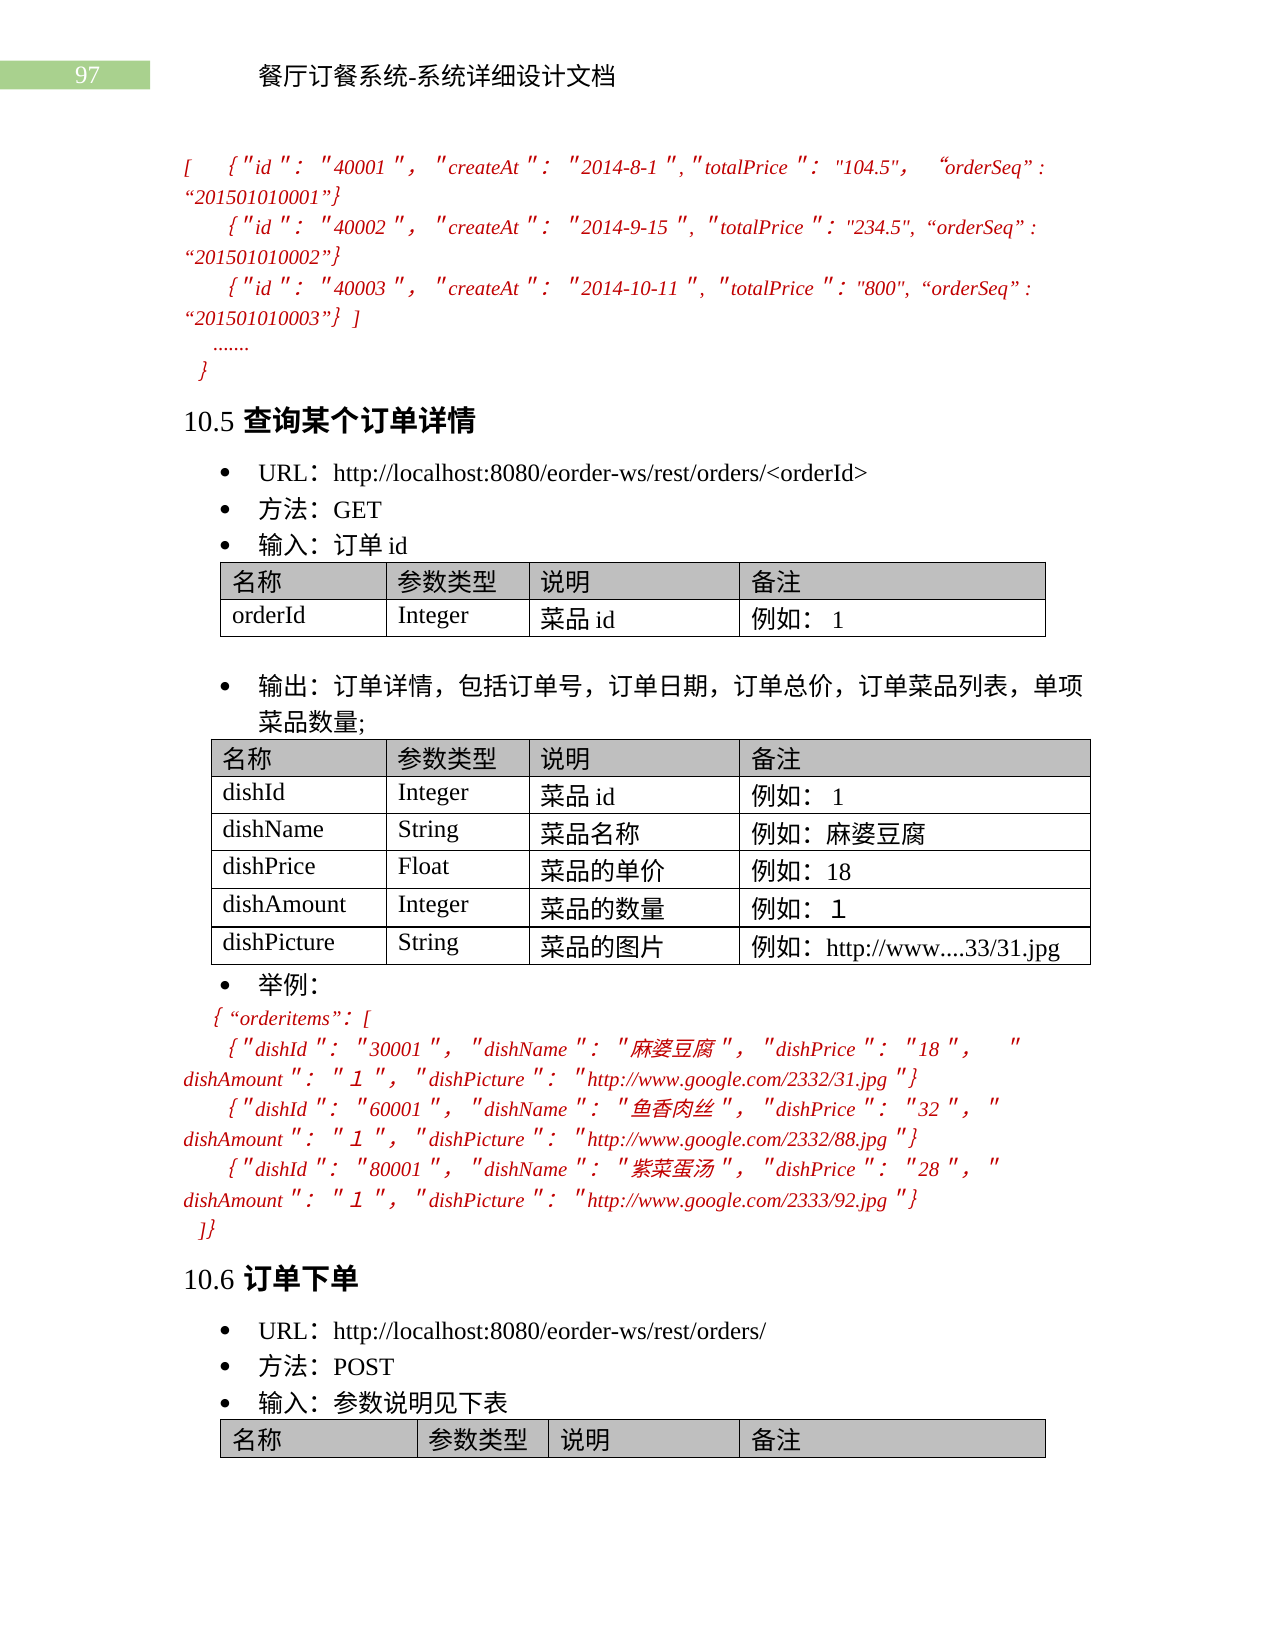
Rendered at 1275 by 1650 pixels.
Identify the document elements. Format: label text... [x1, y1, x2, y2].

table_cell 菜品的单价 [530, 851, 739, 888]
table_header 备注 [740, 563, 1045, 599]
table_header 参数类型 [387, 563, 529, 599]
table_cell orderId [221, 600, 386, 636]
text [ ｛＂id＂：＂40001＂，＂createAt＂：＂2014-8-1＂,＂totalPrice＂： "104.5"， “orderSeq” : “201501010001”｝ [183, 150, 1088, 210]
list 输入：订单id [221, 525, 1088, 562]
text ｛＂dishId＂：＂30001＂，＂dishName＂：＂麻婆豆腐＂，＂dishPrice＂：＂18＂， ＂dishAmount＂：＂１＂，＂dishPicture＂：＂http://www.google.com/2332/31.jpg＂｝ [183, 1032, 1088, 1092]
table_cell 例如：18 [740, 851, 1090, 888]
text ｛＂id＂：＂40003＂，＂createAt＂：＂2014-10-11＂, ＂totalPrice＂："800", “orderSeq” : “201501010003”｝] [183, 271, 1088, 331]
table_cell 菜品id [530, 777, 739, 813]
list URL：http://localhost:8080/eorder-ws/rest/orders/<orderId> [221, 453, 1088, 489]
table_cell 例如： 1 [740, 600, 1045, 636]
table_cell Float [387, 851, 529, 888]
list 输入：参数说明见下表 [221, 1383, 1088, 1419]
table_header 名称 [221, 1420, 417, 1457]
table_cell 例如：麻婆豆腐 [740, 814, 1090, 850]
table_header 备注 [740, 1420, 1045, 1457]
table_cell Integer [387, 777, 529, 813]
table_header 名称 [221, 563, 386, 599]
table_cell 菜品id [530, 600, 739, 636]
table_cell Integer [387, 600, 529, 636]
list 方法：POST [221, 1347, 1088, 1383]
table_header 备注 [740, 740, 1090, 776]
table_cell dishPicture [212, 928, 386, 964]
text ｛＂dishId＂：＂80001＂，＂dishName＂：＂紫菜蛋汤＂，＂dishPrice＂：＂28＂，＂dishAmount＂：＂１＂，＂dishPicture＂：＂http://www.google.com/2333/92.jpg＂｝ [183, 1153, 1088, 1213]
table_cell dishPrice [212, 851, 386, 888]
table_cell 菜品的图片 [530, 928, 739, 964]
table_cell dishId [212, 777, 386, 813]
list URL：http://localhost:8080/eorder-ws/rest/orders/ [221, 1311, 1088, 1347]
text ｛＂dishId＂：＂60001＂，＂dishName＂：＂鱼香肉丝＂，＂dishPrice＂：＂32＂，＂dishAmount＂：＂１＂，＂dishPicture＂：＂http://www.google.com/2332/88.jpg＂｝ [183, 1092, 1088, 1153]
text ｛ “orderitems”：[ [183, 1002, 1088, 1032]
table_cell 例如： 1 [740, 777, 1090, 813]
subtitle 订单下单 [183, 1256, 1088, 1298]
list 方法：GET [221, 489, 1088, 525]
text ....... [183, 331, 1088, 355]
list 输出：订单详情，包括订单号，订单日期，订单总价，订单菜品列表，单项菜品数量; [221, 666, 1088, 738]
table_header 参数类型 [418, 1420, 548, 1457]
table_cell 例如：１ [740, 889, 1090, 926]
subtitle 查询某个订单详情 [183, 398, 1088, 440]
table_header 说明 [530, 563, 739, 599]
table_cell 菜品名称 [530, 814, 739, 850]
table_header 名称 [212, 740, 386, 776]
table_cell 菜品的数量 [530, 889, 739, 926]
table_cell 例如：http://www....33/31.jpg [740, 928, 1090, 964]
list 举例： [221, 965, 1088, 1002]
table_cell String [387, 814, 529, 850]
table_header 说明 [549, 1420, 739, 1457]
table_cell Integer [387, 889, 529, 926]
text ｛＂id＂：＂40002＂，＂createAt＂：＂2014-9-15＂, ＂totalPrice＂："234.5", “orderSeq” : “201501010002”｝ [183, 210, 1088, 271]
text ｝ [183, 355, 1088, 386]
text ]｝ [183, 1213, 1088, 1243]
table_header 说明 [530, 740, 739, 776]
table_header 参数类型 [387, 740, 529, 776]
table_cell String [387, 928, 529, 964]
table_cell dishName [212, 814, 386, 850]
table_cell dishAmount [212, 889, 386, 926]
